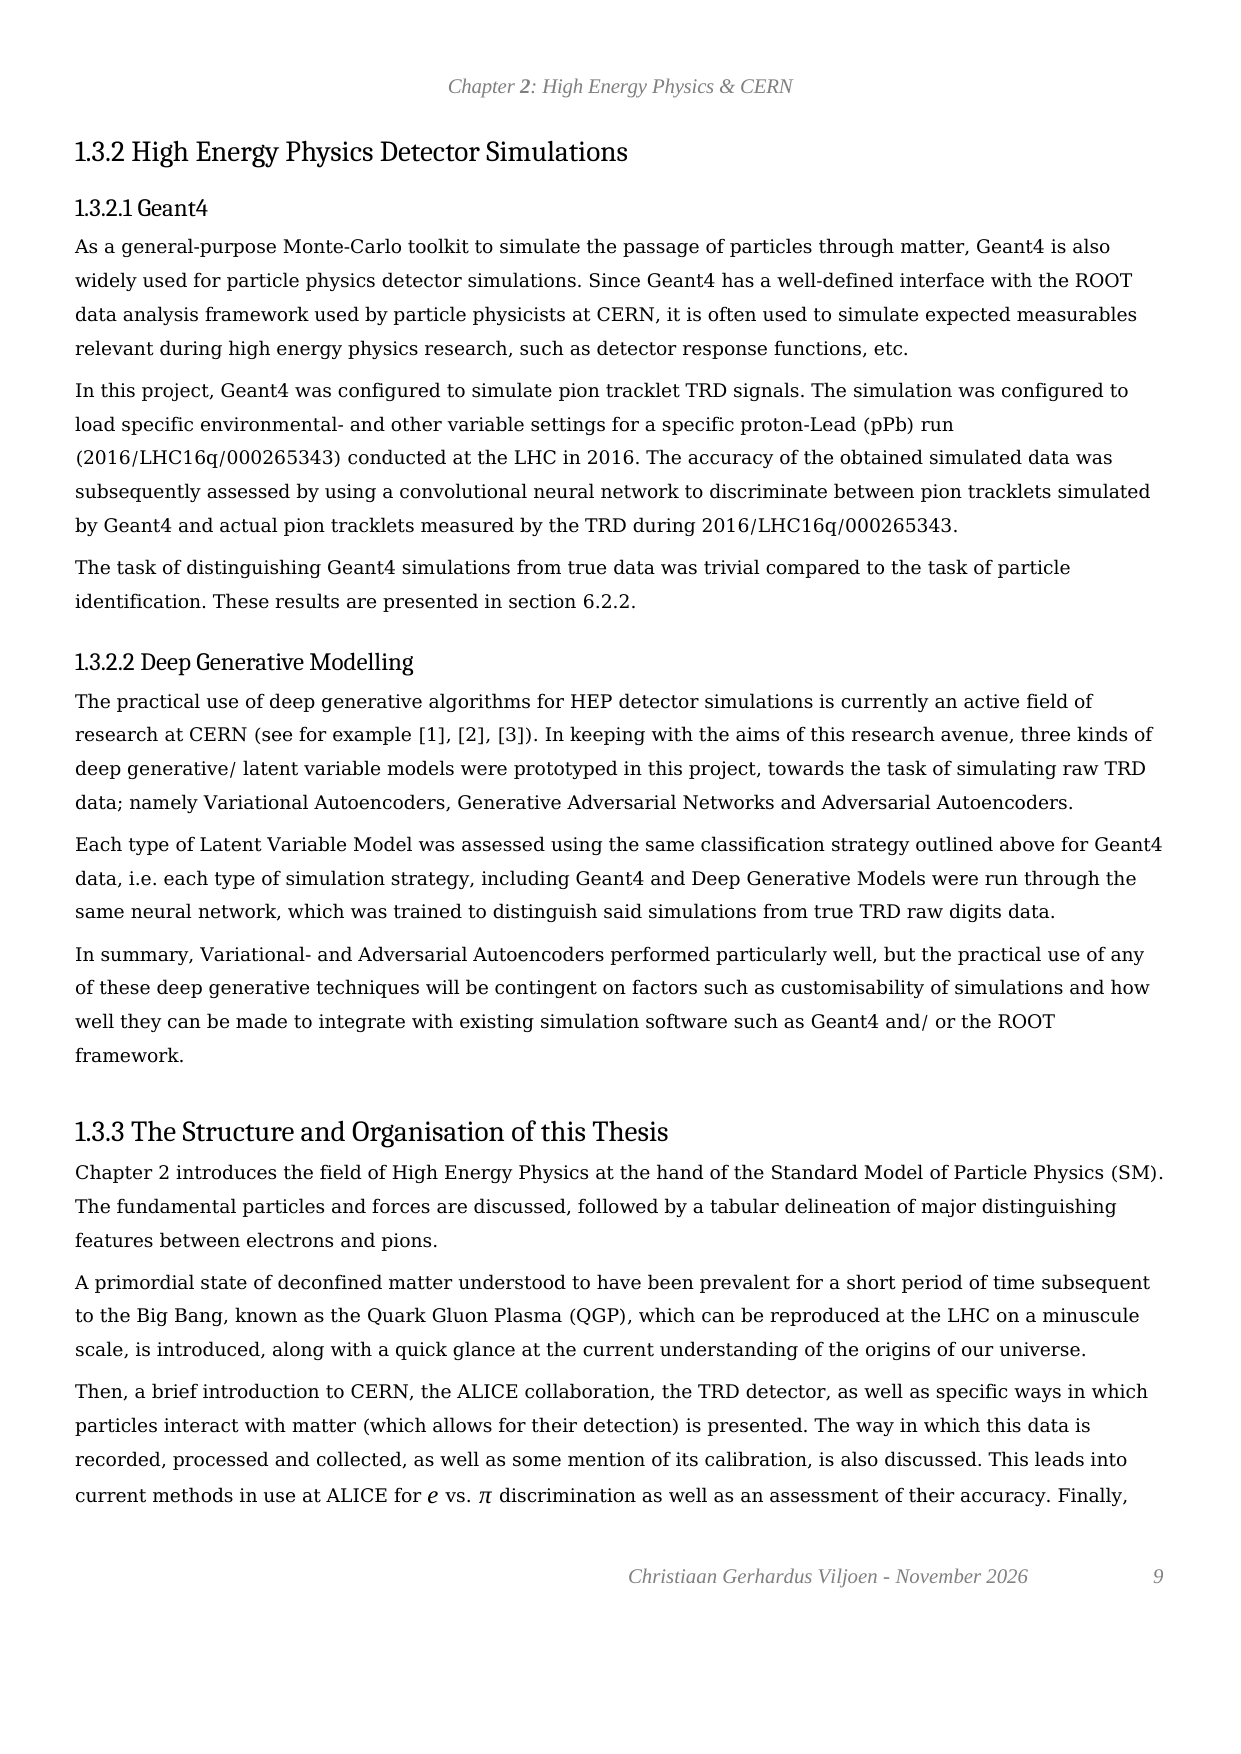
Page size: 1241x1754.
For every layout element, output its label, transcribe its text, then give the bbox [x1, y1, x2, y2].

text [75, 1380, 1165, 1509]
text A primordial state of deconfined matter understood to have been prevalent for a short period of time subsequent to the Big Bang, known as the Quark Gluon Plasma (QGP), which can be reproduced at the LHC on a minuscule scale, is introduced, along with a quick glance at the current understanding of the origins of our universe. [75, 1270, 1165, 1360]
subtitle Deep Generative Modelling [75, 648, 1165, 677]
text The task of distinguishing Geant4 simulations from true data was trivial compared to the task of particle identification. These results are presented in section 6.2.2. [75, 556, 1165, 612]
text Each type of Latent Variable Model was assessed using the same classification strategy outlined above for Geant4 data, i.e. each type of simulation strategy, including Geant4 and Deep Generative Models were run through the same neural network, which was trained to distinguish said simulations from true TRD raw digits data. [75, 833, 1165, 923]
text In summary, Variational- and Adversarial Autoencoders performed particularly well, but the practical use of any of these deep generative techniques will be contingent on factors such as customisability of simulations and how well they can be made to integrate with existing simulation software such as Geant4 and/ or the ROOT framework. [75, 942, 1165, 1066]
subtitle The Structure and Organisation of this Thesis [75, 1115, 1165, 1148]
text As a general-purpose Monte-Carlo toolkit to simulate the passage of particles through matter, Geant4 is also widely used for particle physics detector simulations. Since Geant4 has a well-defined interface with the ROOT data analysis framework used by particle physicists at CERN, it is often used to simulate expected measurables relevant during high energy physics research, such as detector response functions, etc. [75, 235, 1165, 359]
subtitle Geant4 [75, 194, 1165, 223]
text In this project, Geant4 was configured to simulate pion tracklet TRD signals. The simulation was configured to load specific environmental- and other variable settings for a specific proton-Lead (pPb) run (2016/LHC16q/000265343) conducted at the LHC in 2016. The accuracy of the obtained simulated data was subsequently assessed by using a convolutional neural network to discriminate between pion tracklets simulated by Geant4 and actual pion tracklets measured by the TRD during 2016/LHC16q/000265343. [75, 378, 1165, 536]
subtitle High Energy Physics Detector Simulations [75, 135, 1165, 169]
text The practical use of deep generative algorithms for HEP detector simulations is currently an active field of research at CERN (see for example ,, ). In keeping with the aims of this research avenue, three kinds of deep generative/ latent variable models were prototyped in this project, towards the task of simulating raw TRD data; namely Variational Autoencoders, Generative Adversarial Networks and Adversarial Autoencoders. [75, 689, 1165, 813]
text Chapter 2 introduces the field of High Energy Physics at the hand of the Standard Model of Particle Physics (SM). The fundamental particles and forces are discussed, followed by a tabular delineation of major distinguishing features between electrons and pions. [75, 1161, 1165, 1251]
